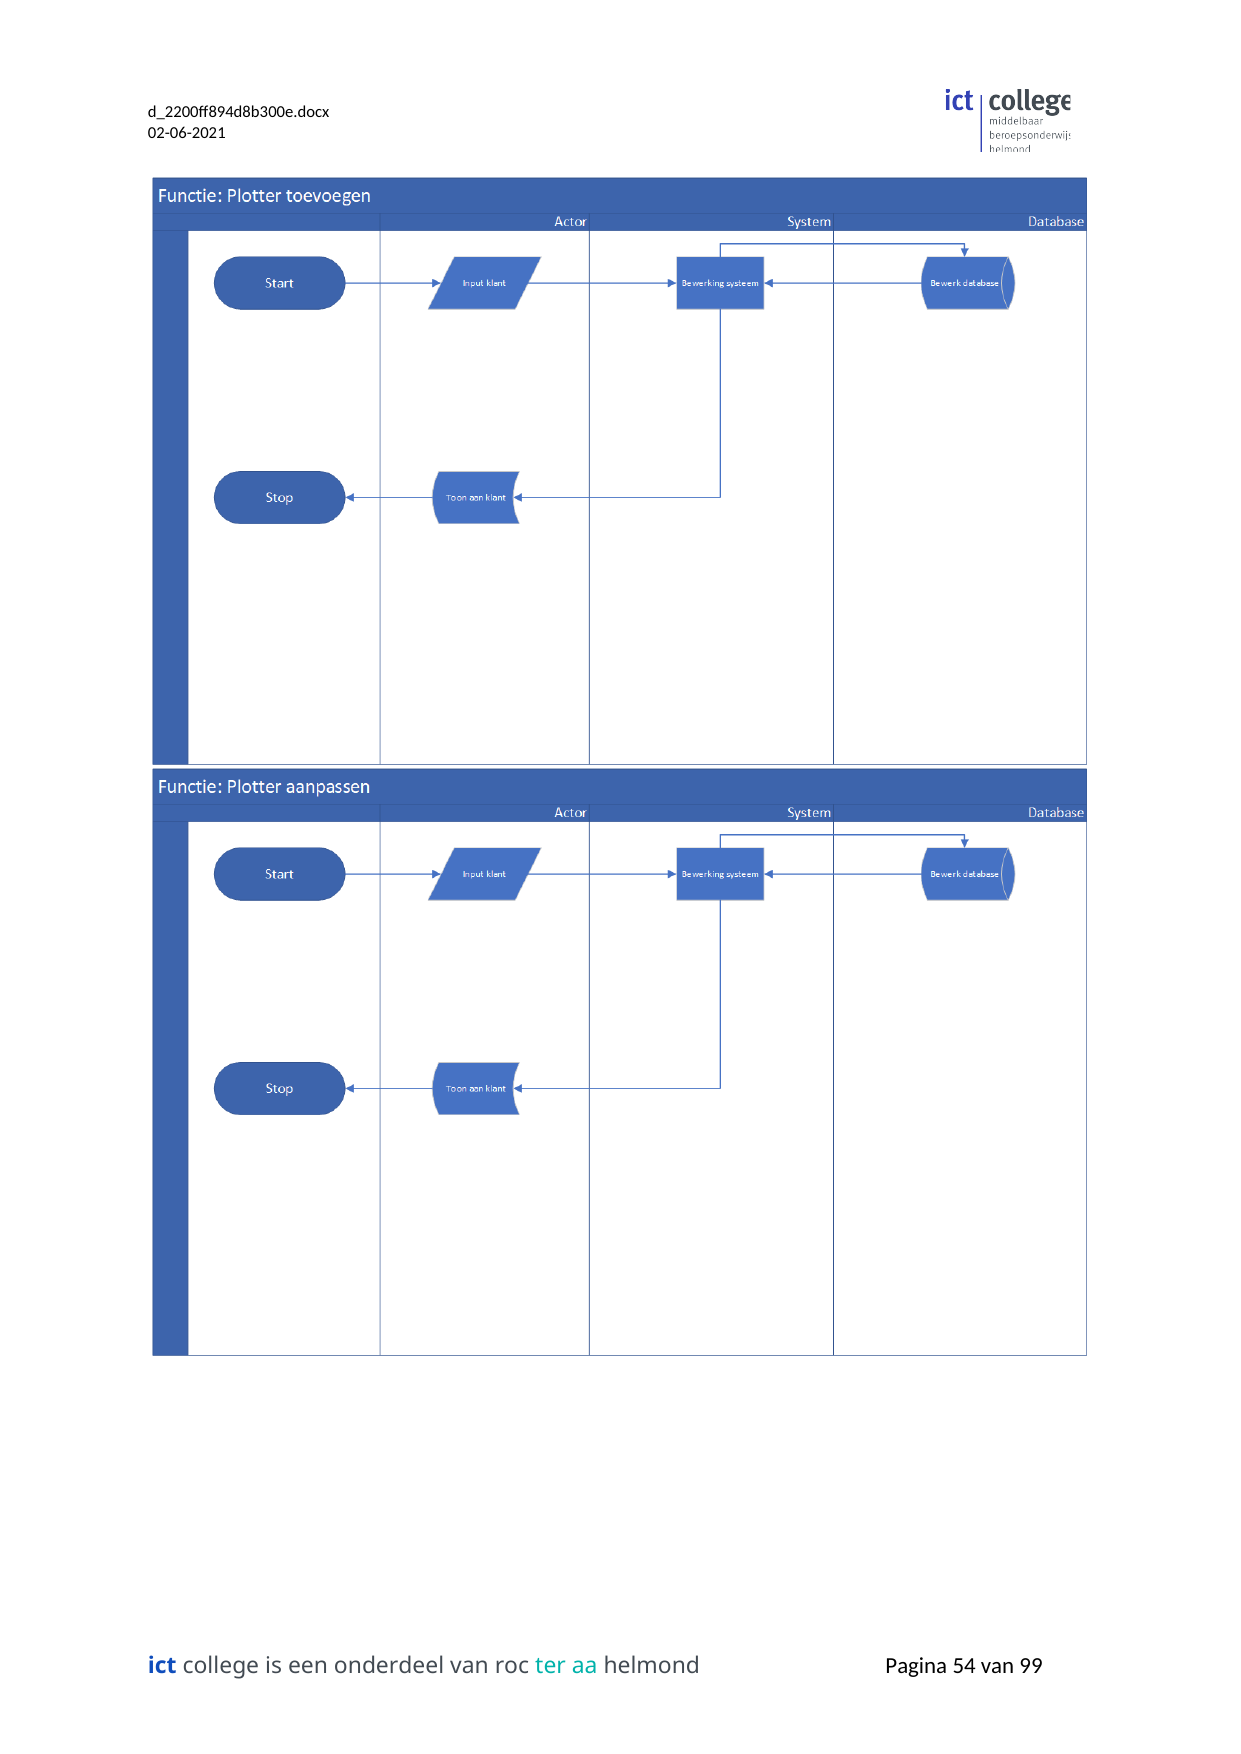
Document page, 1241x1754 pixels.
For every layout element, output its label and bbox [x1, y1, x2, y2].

picture [147, 768, 1092, 1356]
picture [147, 177, 1092, 765]
picture [945, 89, 1071, 152]
